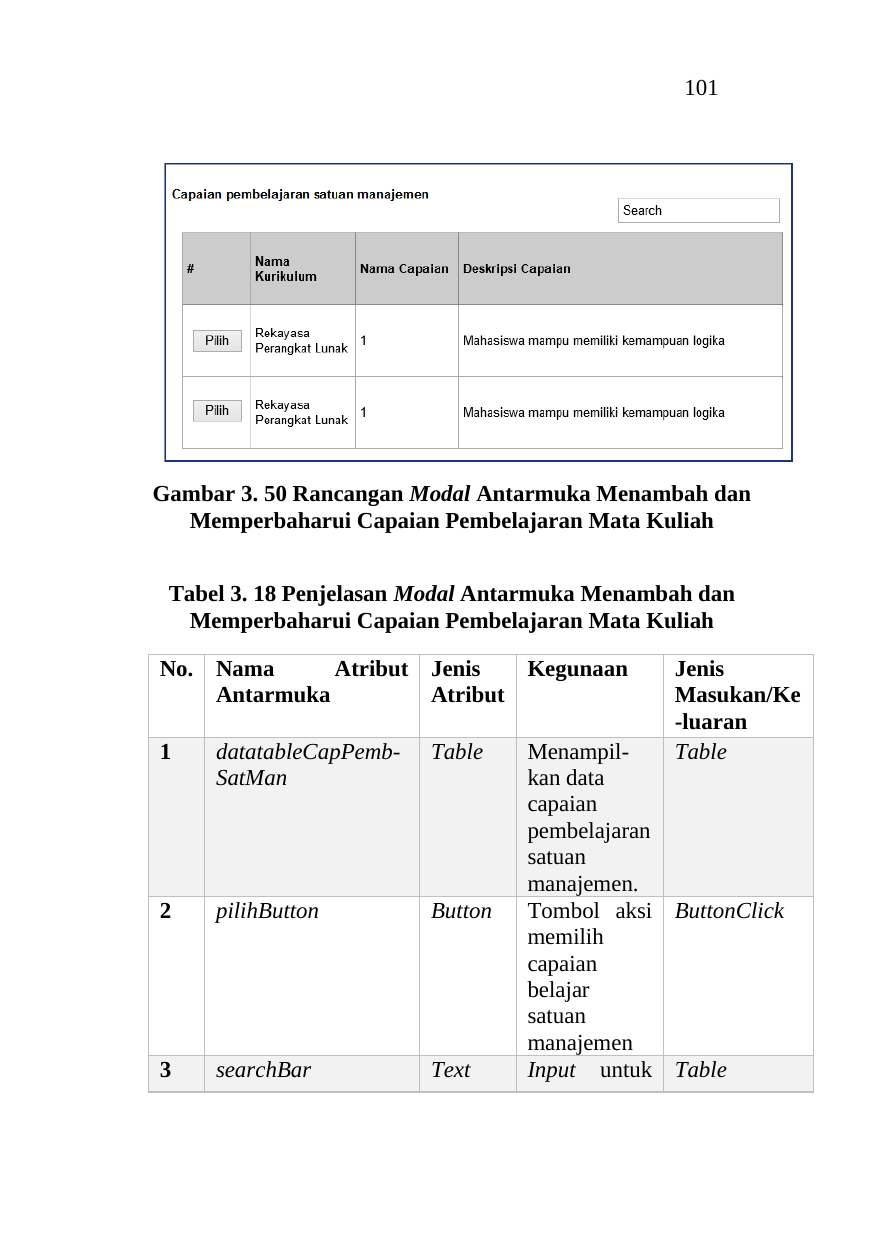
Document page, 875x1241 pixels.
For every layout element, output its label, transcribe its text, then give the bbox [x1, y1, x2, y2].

table_cell 2 [149, 897, 204, 1055]
table_cell Menampil-kan data capaian pembelajaran satuan manajemen. [517, 738, 663, 896]
table_cell Text [420, 1056, 516, 1091]
table_header No. [149, 655, 204, 737]
table_cell Table [664, 1056, 813, 1091]
picture [147, 147, 803, 481]
table_cell Table [664, 738, 813, 896]
table_header Jenis Atribut [420, 655, 516, 737]
table_cell pilihButton [205, 897, 419, 1055]
table_header Kegunaan [517, 655, 663, 737]
table_header Nama Atribut Antarmuka [205, 655, 419, 737]
table_cell Table [420, 738, 516, 896]
table_cell ButtonClick [664, 897, 813, 1055]
table_cell searchBar [205, 1056, 419, 1091]
table_cell Input untuk mencari data dalam datatable. [517, 1056, 663, 1091]
table_cell 1 [149, 738, 204, 896]
table_cell Button [420, 897, 516, 1055]
table_cell 3 [149, 1056, 204, 1091]
table_cell datatableCapPemb-SatMan [205, 738, 419, 896]
table_header Jenis Masukan/Ke-luaran [664, 655, 813, 737]
table_cell Tombol aksi memilih capaian belajar satuan manajemen [517, 897, 663, 1055]
